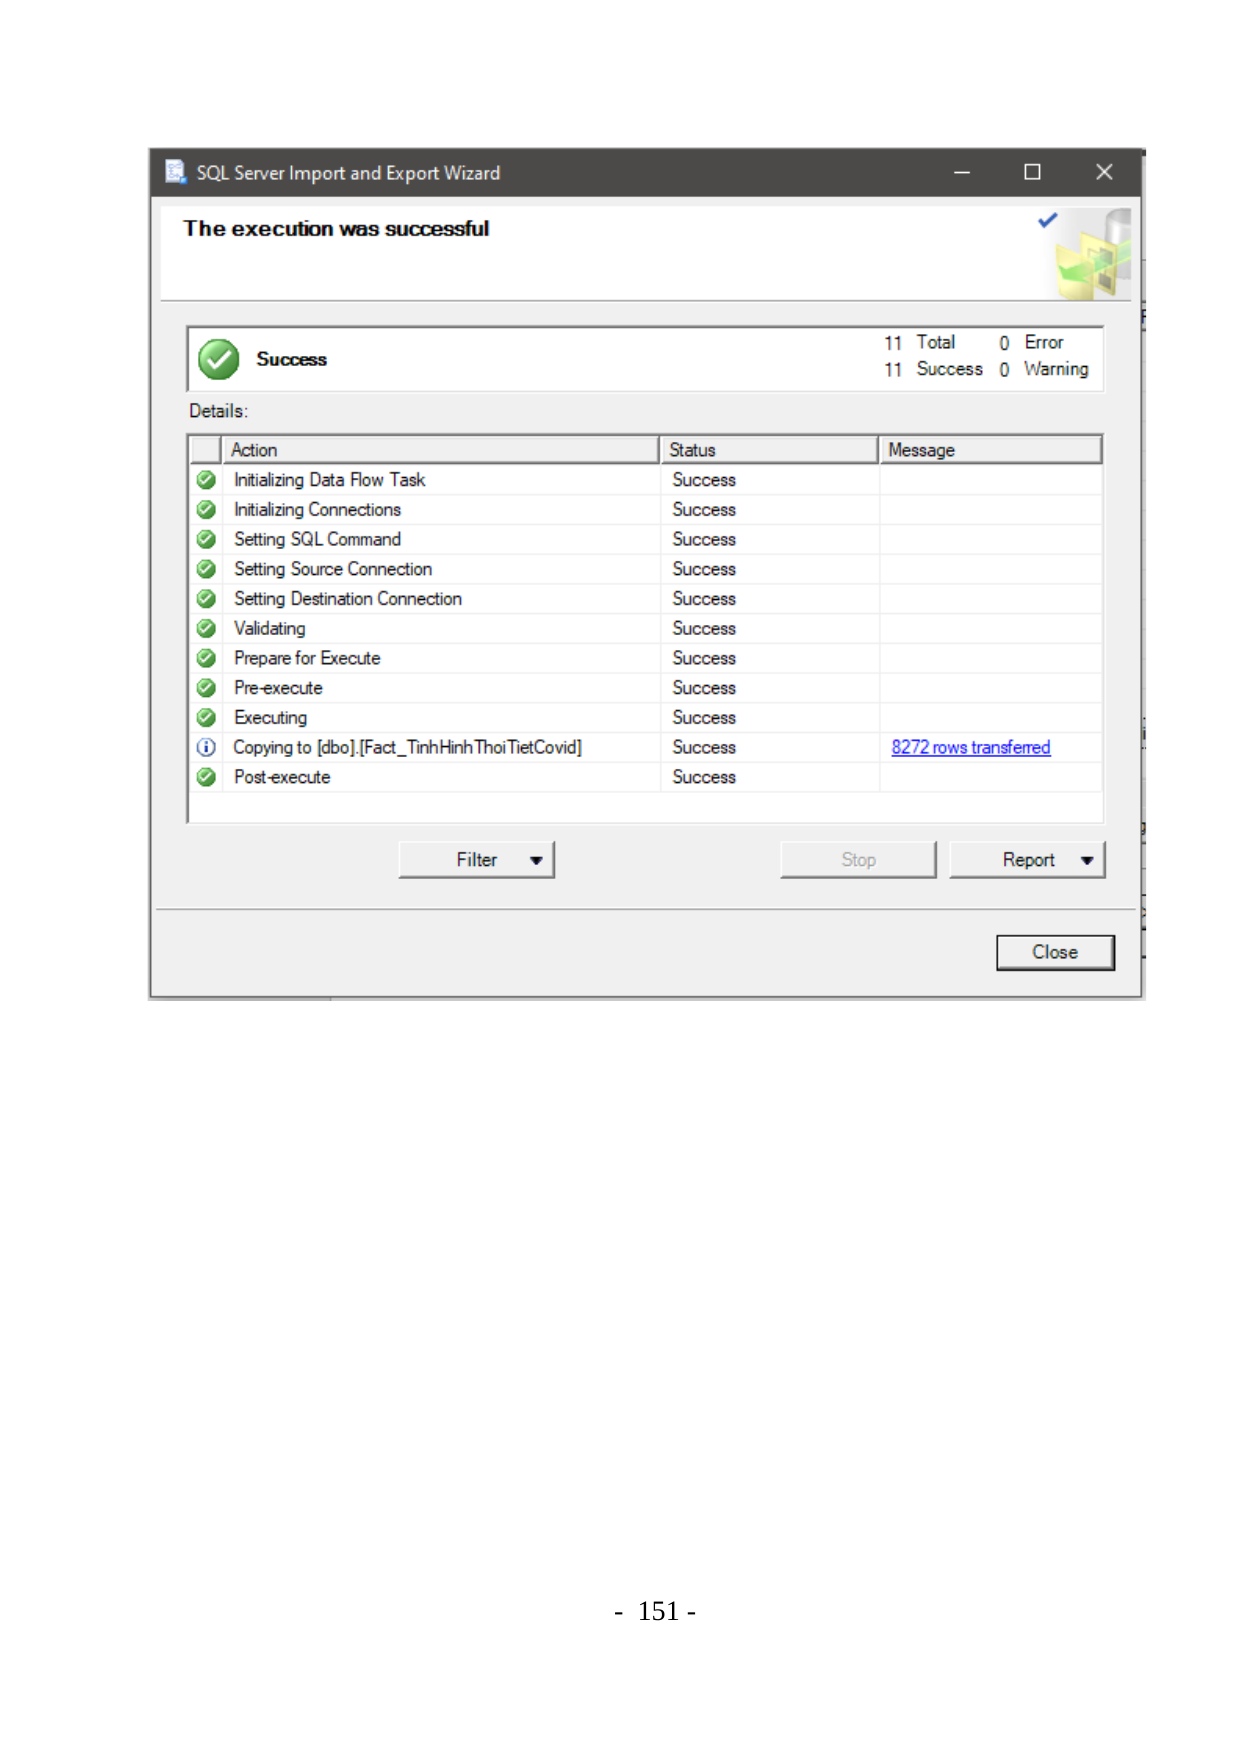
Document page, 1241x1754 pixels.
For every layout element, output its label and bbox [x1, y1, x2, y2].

picture [147, 147, 1147, 1001]
